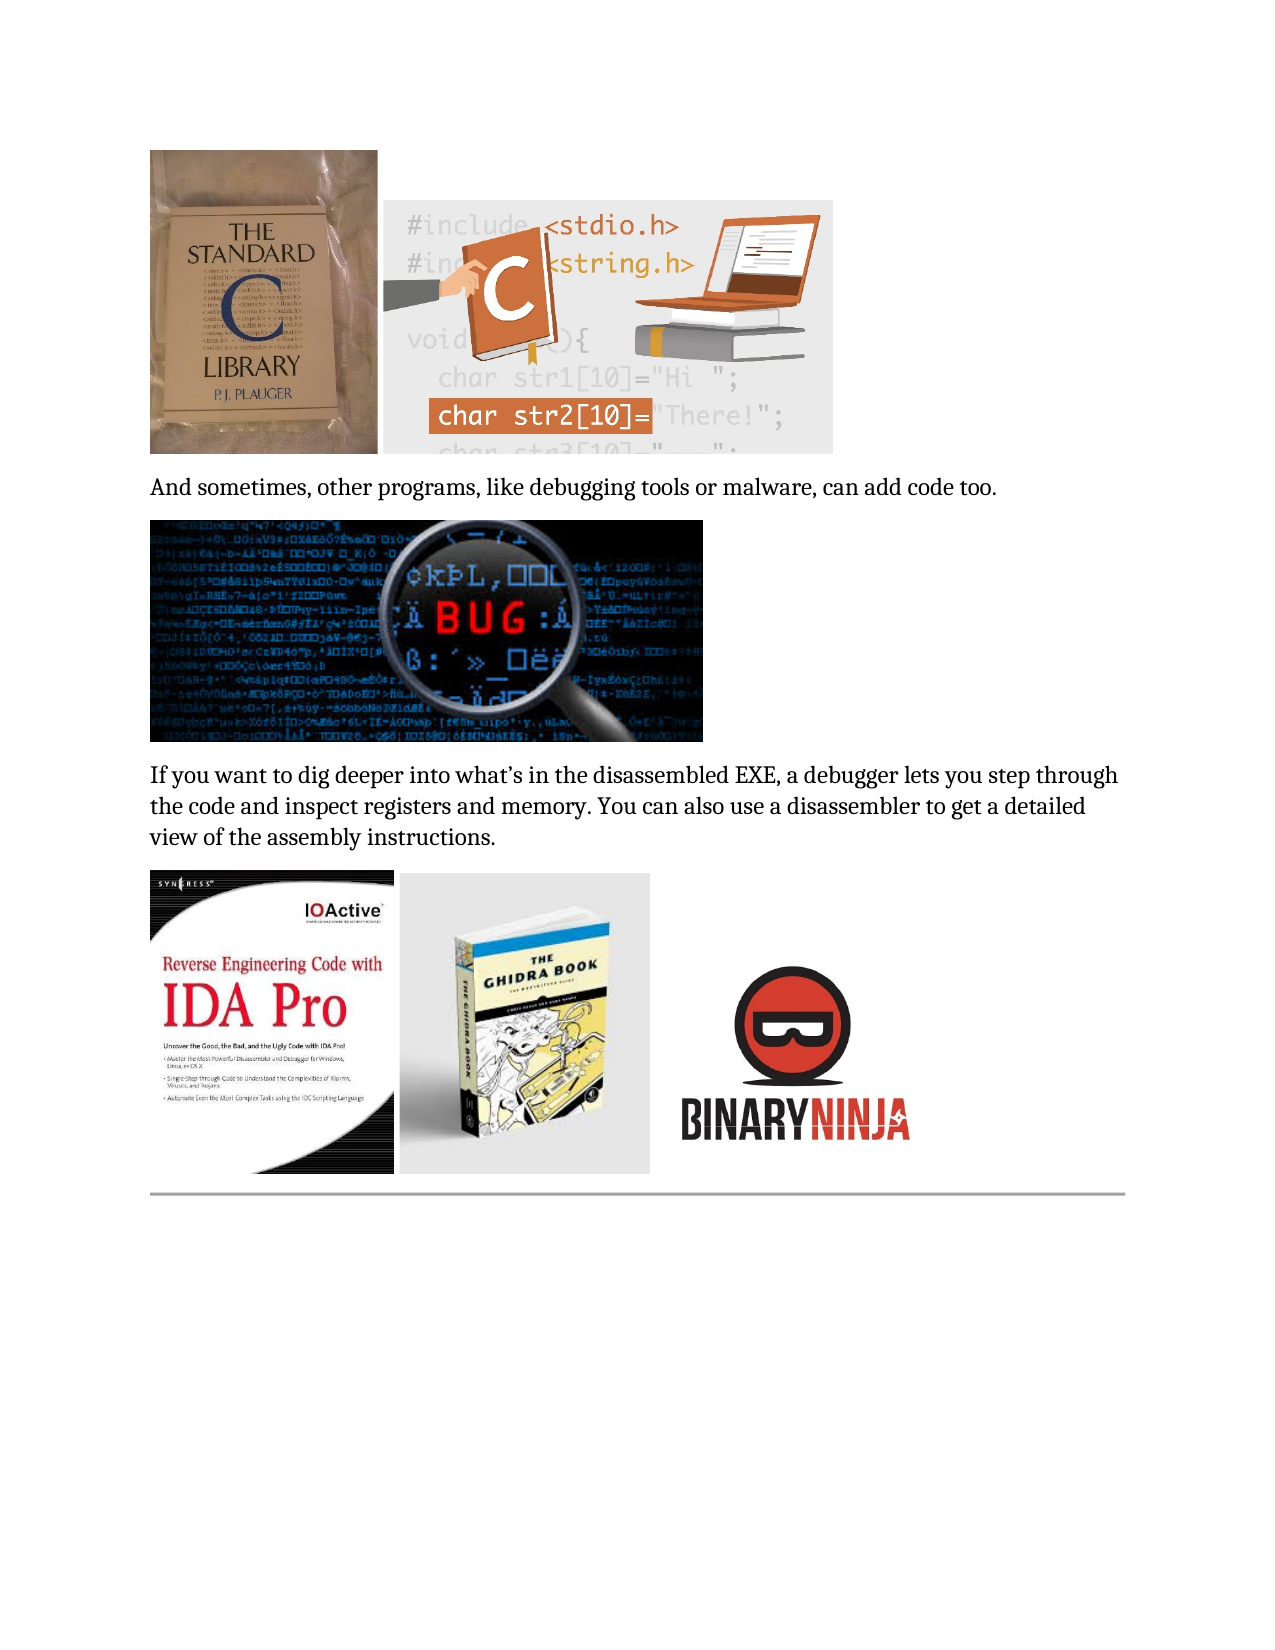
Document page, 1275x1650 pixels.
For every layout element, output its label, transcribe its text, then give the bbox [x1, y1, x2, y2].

picture [150, 520, 703, 742]
picture [399, 873, 650, 1174]
text And sometimes, other programs, like debugging tools or malware, can add code too. [150, 473, 1125, 501]
text If you want to dig deeper into what’s in the disassembled EXE, a debugger lets you step through the code and inspect registers and memory. You can also use a disassembler to get a detailed view of the assembly instructions. [150, 761, 1125, 852]
picture [655, 945, 939, 1174]
picture [383, 200, 833, 454]
picture [150, 150, 378, 454]
picture [150, 870, 394, 1174]
